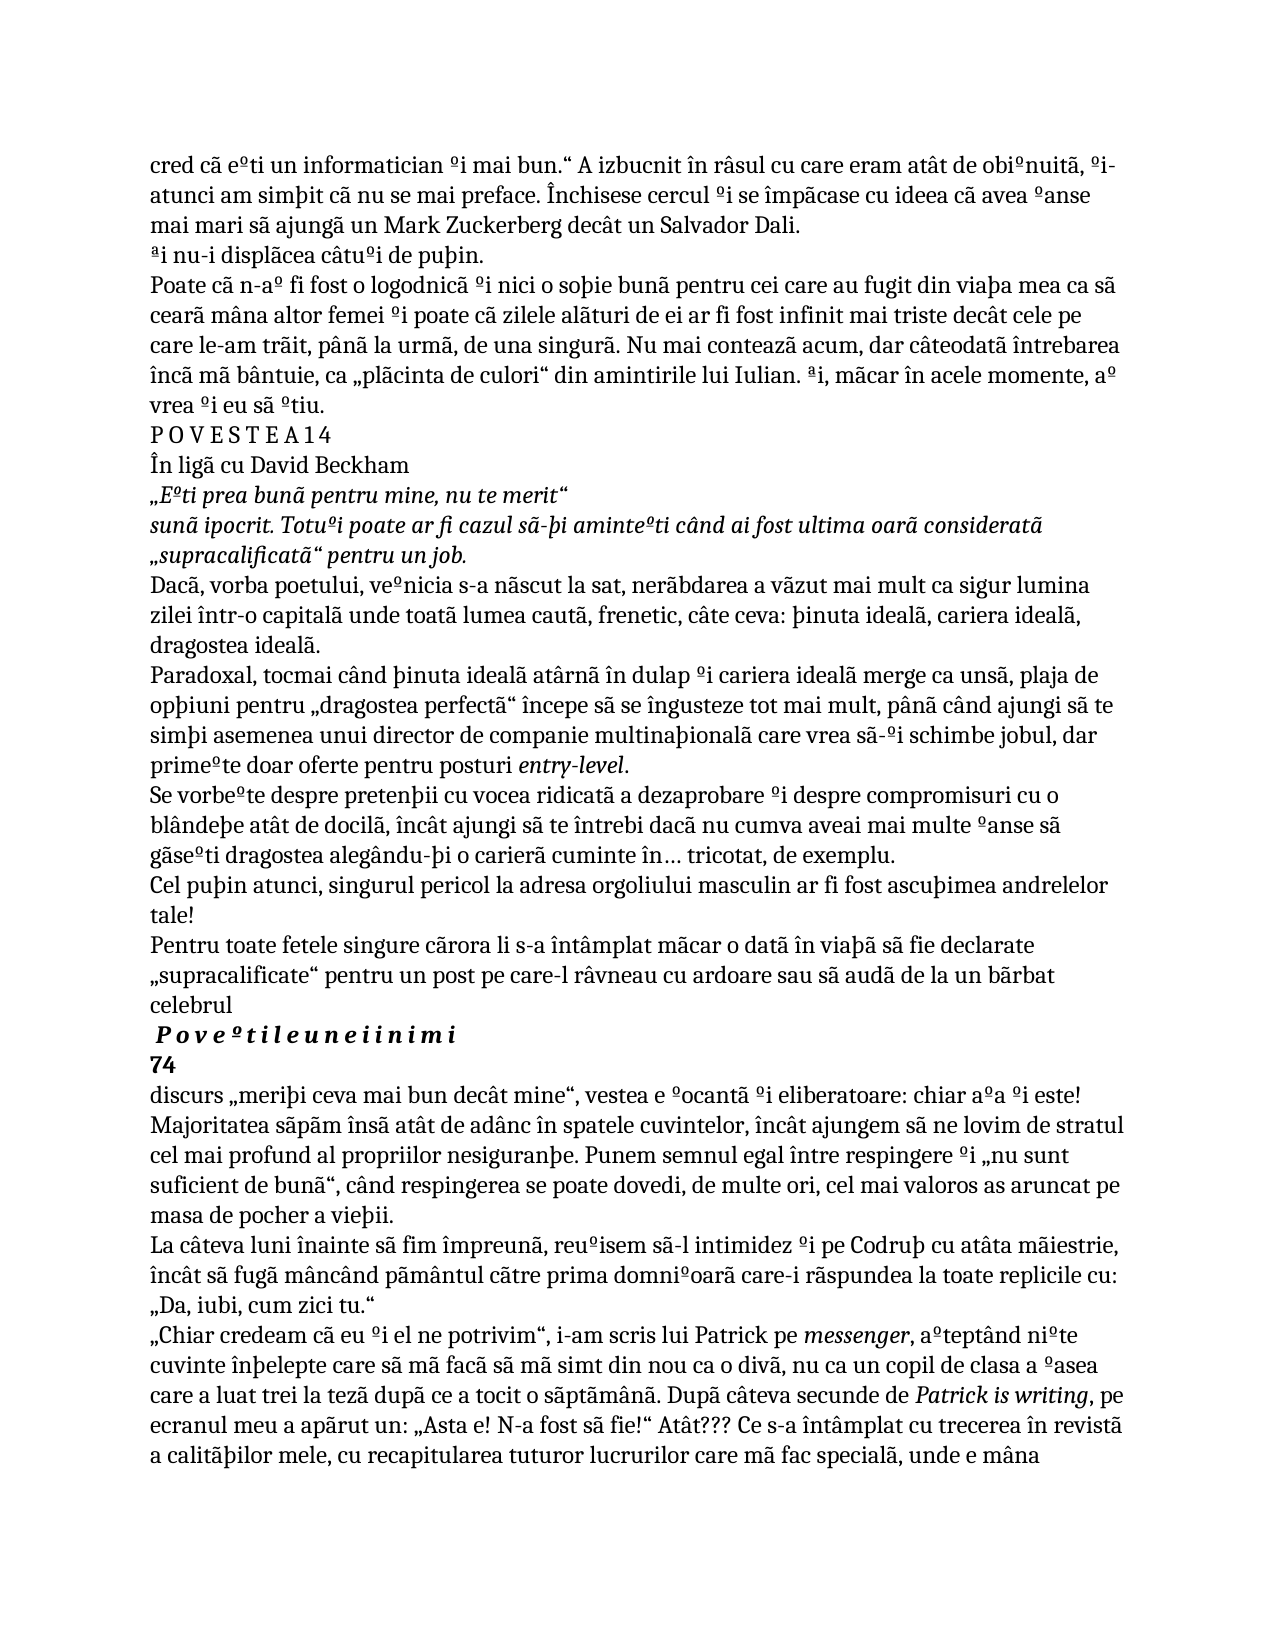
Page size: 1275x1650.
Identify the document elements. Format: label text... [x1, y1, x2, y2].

text Cel puþin atunci, singurul pericol la adresa orgoliului masculin ar fi fost ascuþimea andrelelor tale! [150, 870, 1125, 930]
text P O V E S T E A 1 4 [150, 420, 1125, 450]
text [150, 1320, 1125, 1470]
text Dacã, vorba poetului, veºnicia s-a nãscut la sat, nerãbdarea a vãzut mai mult ca sigur lumina zilei într-o capitalã unde toatã lumea cautã, frenetic, câte ceva: þinuta idealã, cariera idealã, dragostea idealã. [150, 570, 1125, 660]
text ªi nu-i displãcea câtuºi de puþin. [150, 240, 1125, 270]
text Pentru toate fetele singure cãrora li s-a întâmplat mãcar o datã în viaþã sã fie declarate „supracalificate“ pentru un post pe care-l râvneau cu ardoare sau sã audã de la un bãrbat celebrul [150, 930, 1125, 1020]
text La câteva luni înainte sã fim împreunã, reuºisem sã-l intimidez ºi pe Codruþ cu atâta mãiestrie, încât sã fugã mâncând pãmântul cãtre prima domniºoarã care-i rãspundea la toate replicile cu: „Da, iubi, cum zici tu.“ [150, 1230, 1125, 1320]
text Paradoxal, tocmai când þinuta idealã atârnã în dulap ºi cariera idealã merge ca unsã, plaja de opþiuni pentru „dragostea perfectã“ începe sã se îngusteze tot mai mult, pânã când ajungi sã te simþi asemenea unui director de companie multinaþionalã care vrea sã-ºi schimbe jobul, dar primeºte doar oferte pentru posturi entry-level. [150, 660, 1125, 780]
text „Eºti prea bunã pentru mine, nu te merit“ [150, 480, 1125, 510]
text În ligã cu David Beckham [150, 450, 1125, 480]
text Se vorbeºte despre pretenþii cu vocea ridicatã a dezaprobare ºi despre compromisuri cu o blândeþe atât de docilã, încât ajungi sã te întrebi dacã nu cumva aveai mai multe ºanse sã gãseºti dragostea alegându-þi o carierã cuminte în… tricotat, de exemplu. [150, 780, 1125, 870]
text discurs „meriþi ceva mai bun decât mine“, vestea e ºocantã ºi eliberatoare: chiar aºa ºi este! Majoritatea sãpãm însã atât de adânc în spatele cuvintelor, încât ajungem sã ne lovim de stratul cel mai profund al propriilor nesiguranþe. Punem semnul egal între respingere ºi „nu sunt suficient de bunã“, când respingerea se poate dovedi, de multe ori, cel mai valoros as aruncat pe masa de pocher a vieþii. [150, 1080, 1125, 1230]
text 74 [150, 1050, 1125, 1080]
text P o v e º t i l e u n e i i n i m i [150, 1020, 1125, 1050]
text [150, 150, 1125, 240]
text Poate cã n-aº fi fost o logodnicã ºi nici o soþie bunã pentru cei care au fugit din viaþa mea ca sã cearã mâna altor femei ºi poate cã zilele alãturi de ei ar fi fost infinit mai triste decât cele pe care le-am trãit, pânã la urmã, de una singurã. Nu mai conteazã acum, dar câteodatã întrebarea încã mã bântuie, ca „plãcinta de culori“ din amintirile lui Iulian. ªi, mãcar în acele momente, aº vrea ºi eu sã ºtiu. [150, 270, 1125, 420]
text sunã ipocrit. Totuºi poate ar fi cazul sã-þi aminteºti când ai fost ultima oarã consideratã [150, 510, 1125, 540]
text „supracalificatã“ pentru un job. [150, 540, 1125, 570]
